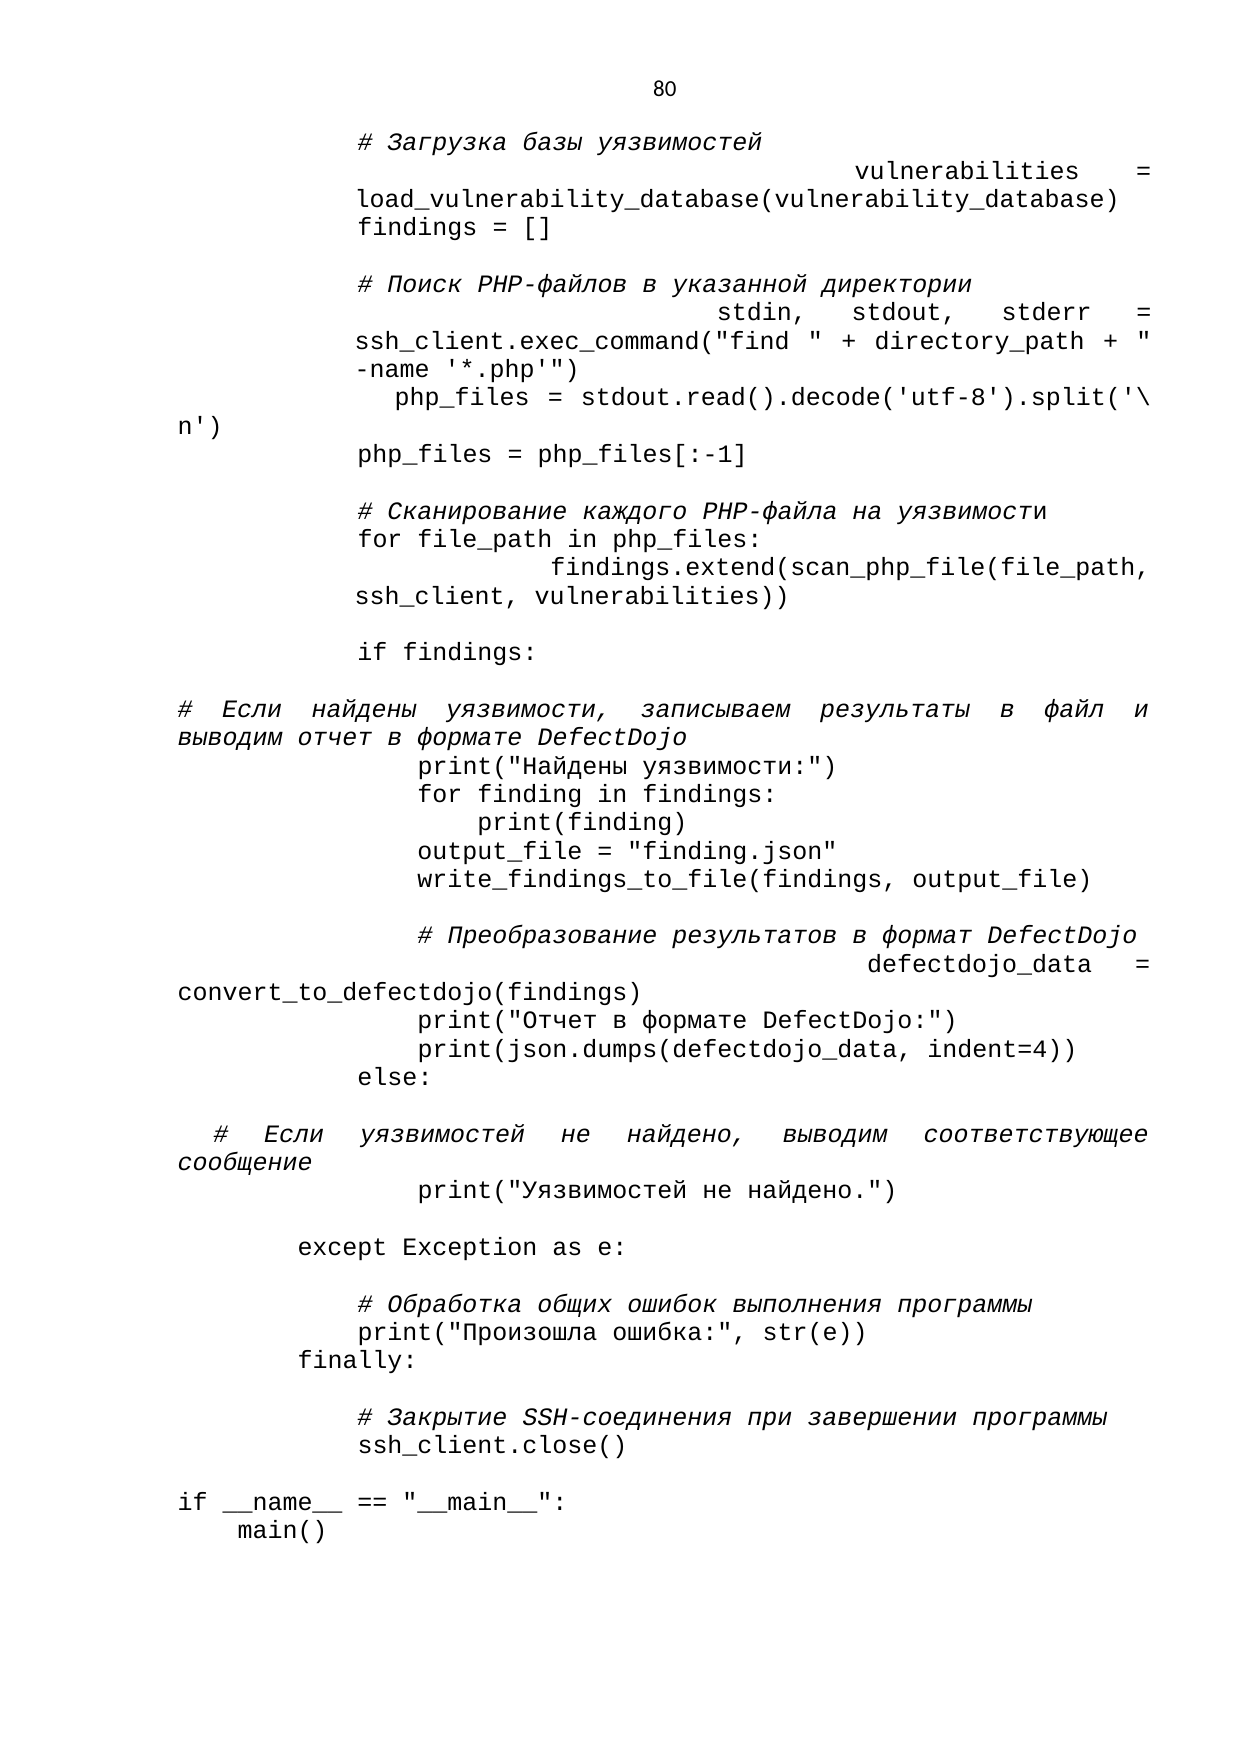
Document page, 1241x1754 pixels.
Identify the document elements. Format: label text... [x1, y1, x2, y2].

text print("Произошла ошибка:", str(e)) [177, 1319, 1152, 1348]
text stdin, stdout, stderr = ssh_client.exec_command("find " + directory_path + " -name '*.php'") [177, 300, 1152, 385]
text main() [177, 1518, 1152, 1546]
text # Закрытие SSH-соединения при завершении программы [177, 1404, 1152, 1433]
text # Если найдены уязвимости, записываем результаты в файл и выводим отчет в формате DefectDojo [177, 697, 1152, 753]
text print("Уязвимостей не найдено.") [177, 1178, 1152, 1206]
text else: [177, 1064, 1152, 1093]
text # Загрузка базы уязвимостей [177, 130, 1152, 158]
text print(finding) [177, 810, 1152, 838]
text for finding in findings: [177, 782, 1152, 810]
text # Поиск PHP-файлов в указанной директории [177, 272, 1152, 300]
text print("Отчет в формате DefectDojo:") [177, 1008, 1152, 1036]
text defectdojo_data = convert_to_defectdojo(findings) [177, 951, 1152, 1008]
text write_findings_to_file(findings, output_file) [177, 867, 1152, 895]
text php_files = php_files[:-1] [177, 442, 1152, 470]
text # Обработка общих ошибок выполнения программы [177, 1291, 1152, 1319]
text except Exception as e: [177, 1234, 1152, 1263]
text # Если уязвимостей не найдено, выводим соответствующее сообщение [177, 1121, 1152, 1178]
text if findings: [177, 640, 1152, 668]
text # Сканирование каждого PHP-файла на уязвимости [177, 498, 1152, 527]
text for file_path in php_files: [177, 527, 1152, 555]
text # Преобразование результатов в формат DefectDojo [177, 923, 1152, 951]
text ssh_client.close() [177, 1433, 1152, 1461]
text php_files = stdout.read().decode('utf-8').split('\n') [177, 385, 1152, 442]
text findings.extend(scan_php_file(file_path, ssh_client, vulnerabilities)) [177, 555, 1152, 612]
text if __name__ == "__main__": [177, 1489, 1152, 1518]
text print(json.dumps(defectdojo_data, indent=4)) [177, 1036, 1152, 1064]
text findings = [] [177, 215, 1152, 243]
text output_file = "finding.json" [177, 838, 1152, 867]
text vulnerabilities = load_vulnerability_database(vulnerability_database) [177, 158, 1152, 215]
text print("Найдены уязвимости:") [177, 753, 1152, 782]
text finally: [177, 1348, 1152, 1376]
